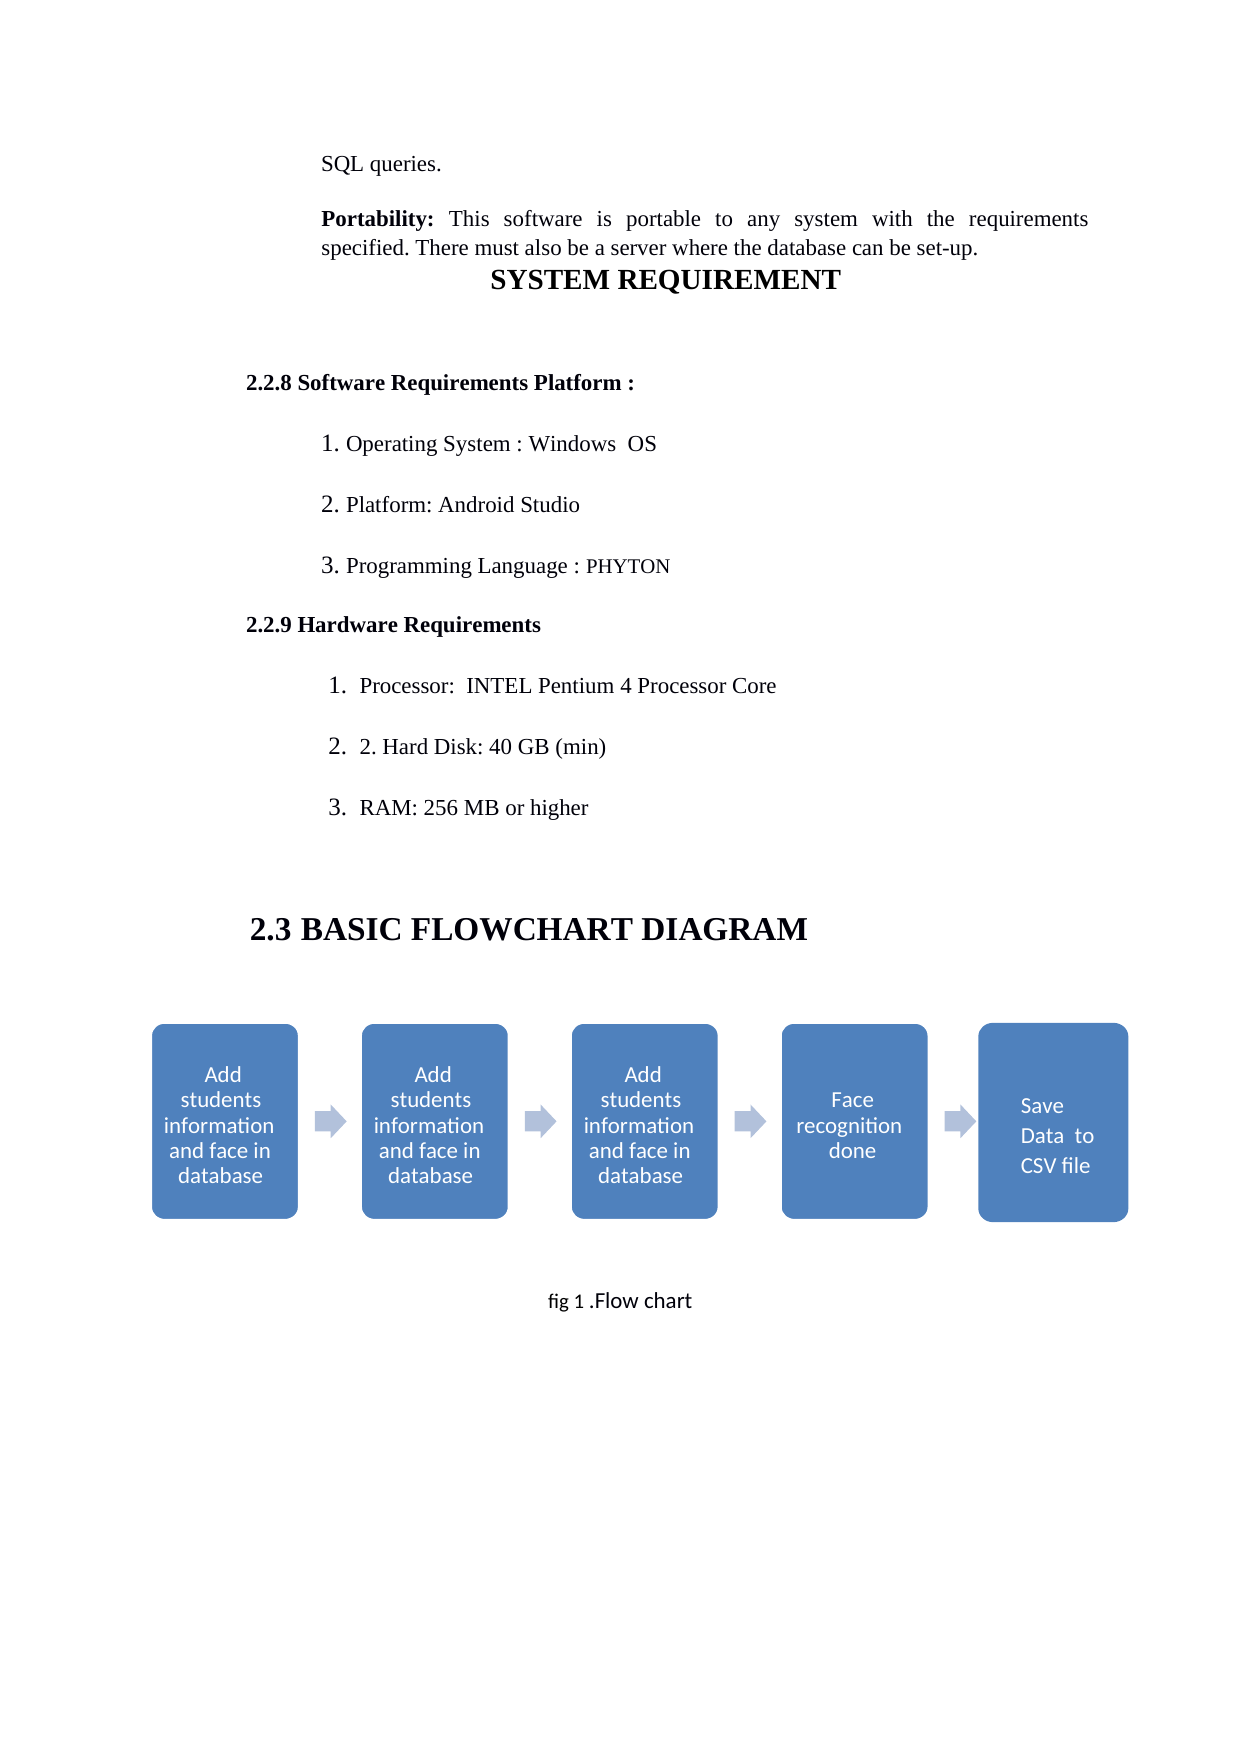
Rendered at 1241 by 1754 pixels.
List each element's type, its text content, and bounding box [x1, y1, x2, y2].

list 2. Hard Disk: 40 GB (min) [328, 731, 1090, 760]
text SQL queries. [321, 150, 1090, 176]
text 2.2.9 Hardware Requirements [246, 611, 1090, 638]
text Portability: This software is portable to any system with the requirements specified. There must also be a server where the database can be set-up. [321, 205, 1090, 260]
list Processor: INTEL Pentium 4 Processor Core [328, 670, 1090, 699]
text SYSTEM REQUIREMENT [279, 262, 1090, 296]
list Programming Language : PHYTON [321, 550, 1090, 579]
text 2.3 BASIC FLOWCHART DIAGRAM [249, 909, 1090, 947]
text fig 1 .Flow chart [150, 1286, 1090, 1314]
list Operating System : Windows OS [321, 428, 1090, 456]
list Platform: Android Studio [321, 489, 1090, 518]
text 2.2.8 Software Requirements Platform : [246, 369, 1090, 395]
list RAM: 256 MB or higher [328, 792, 1090, 821]
